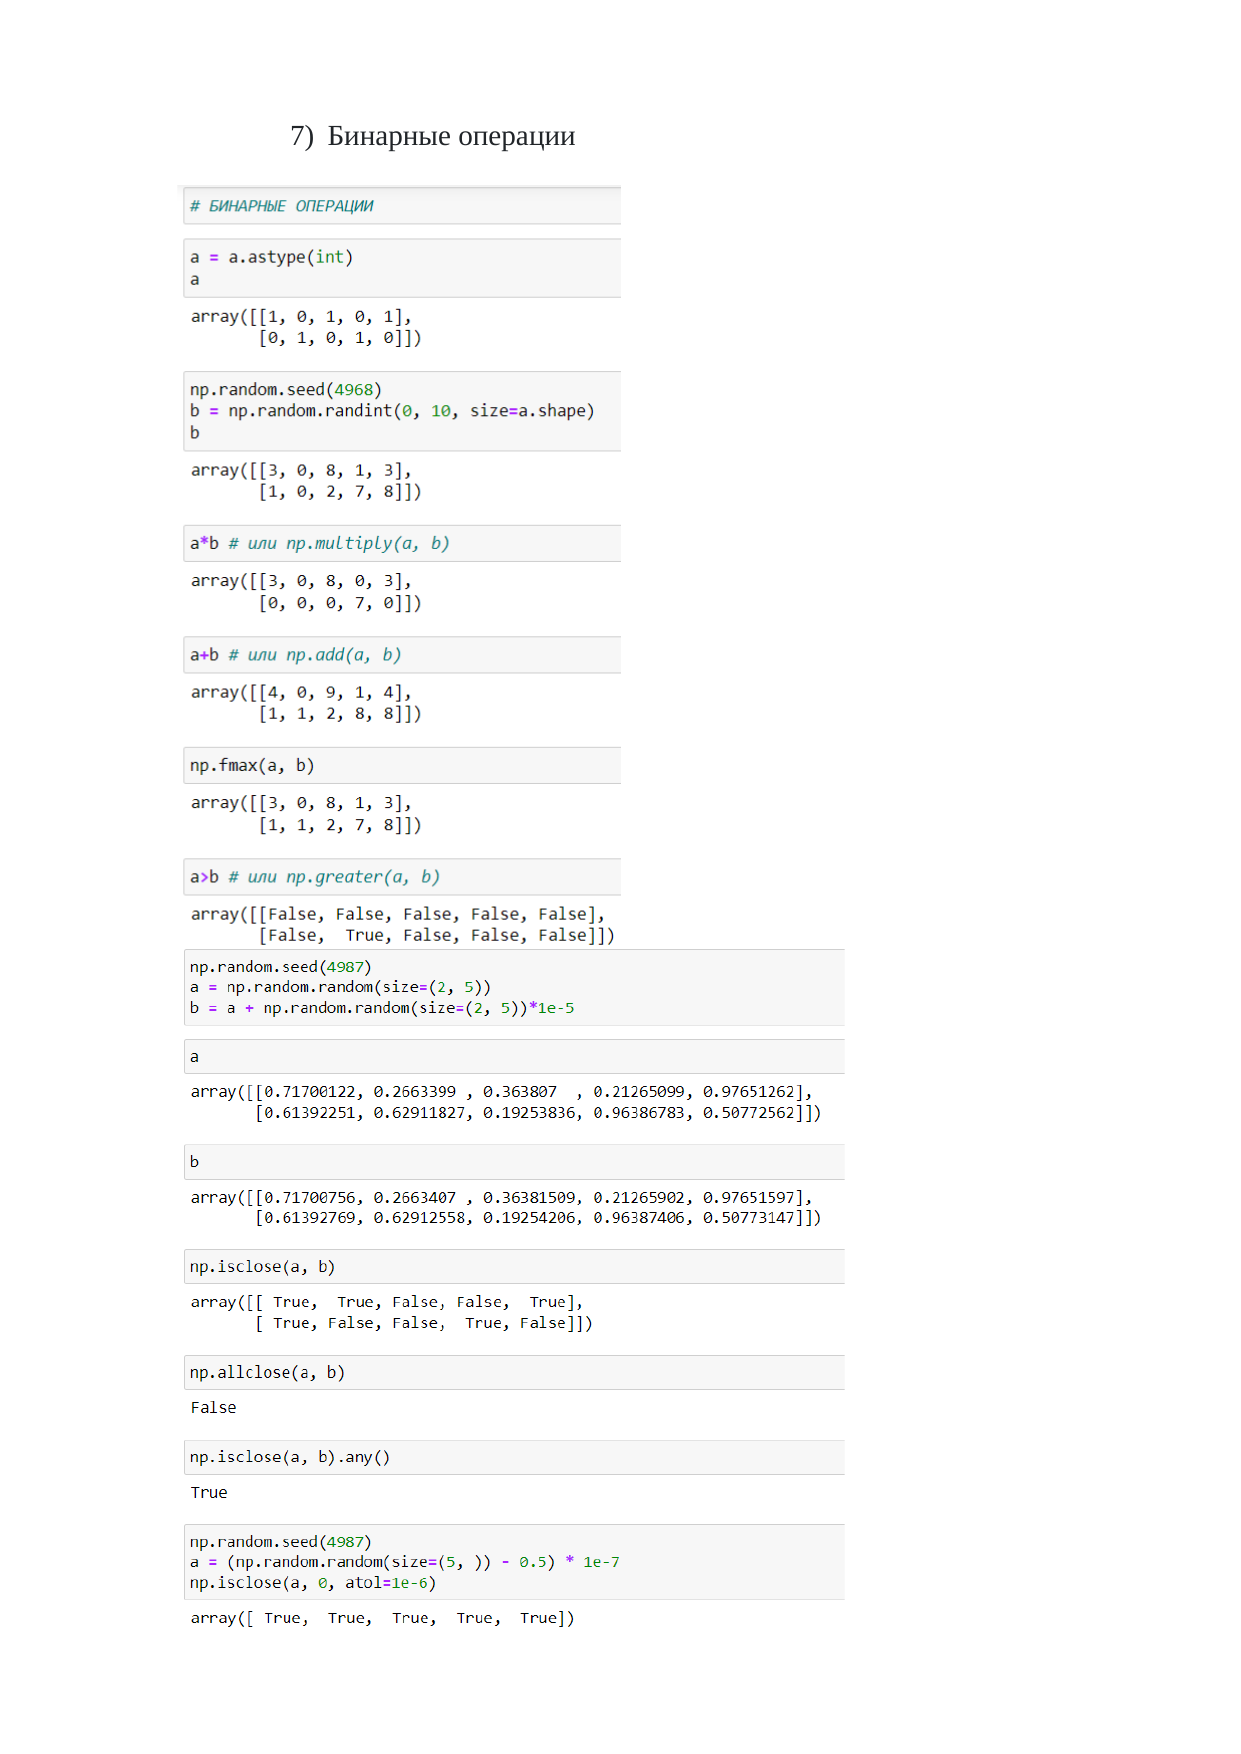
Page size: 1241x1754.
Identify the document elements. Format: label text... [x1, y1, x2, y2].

list Бинарные операции [290, 118, 1152, 152]
picture [177, 185, 845, 1638]
